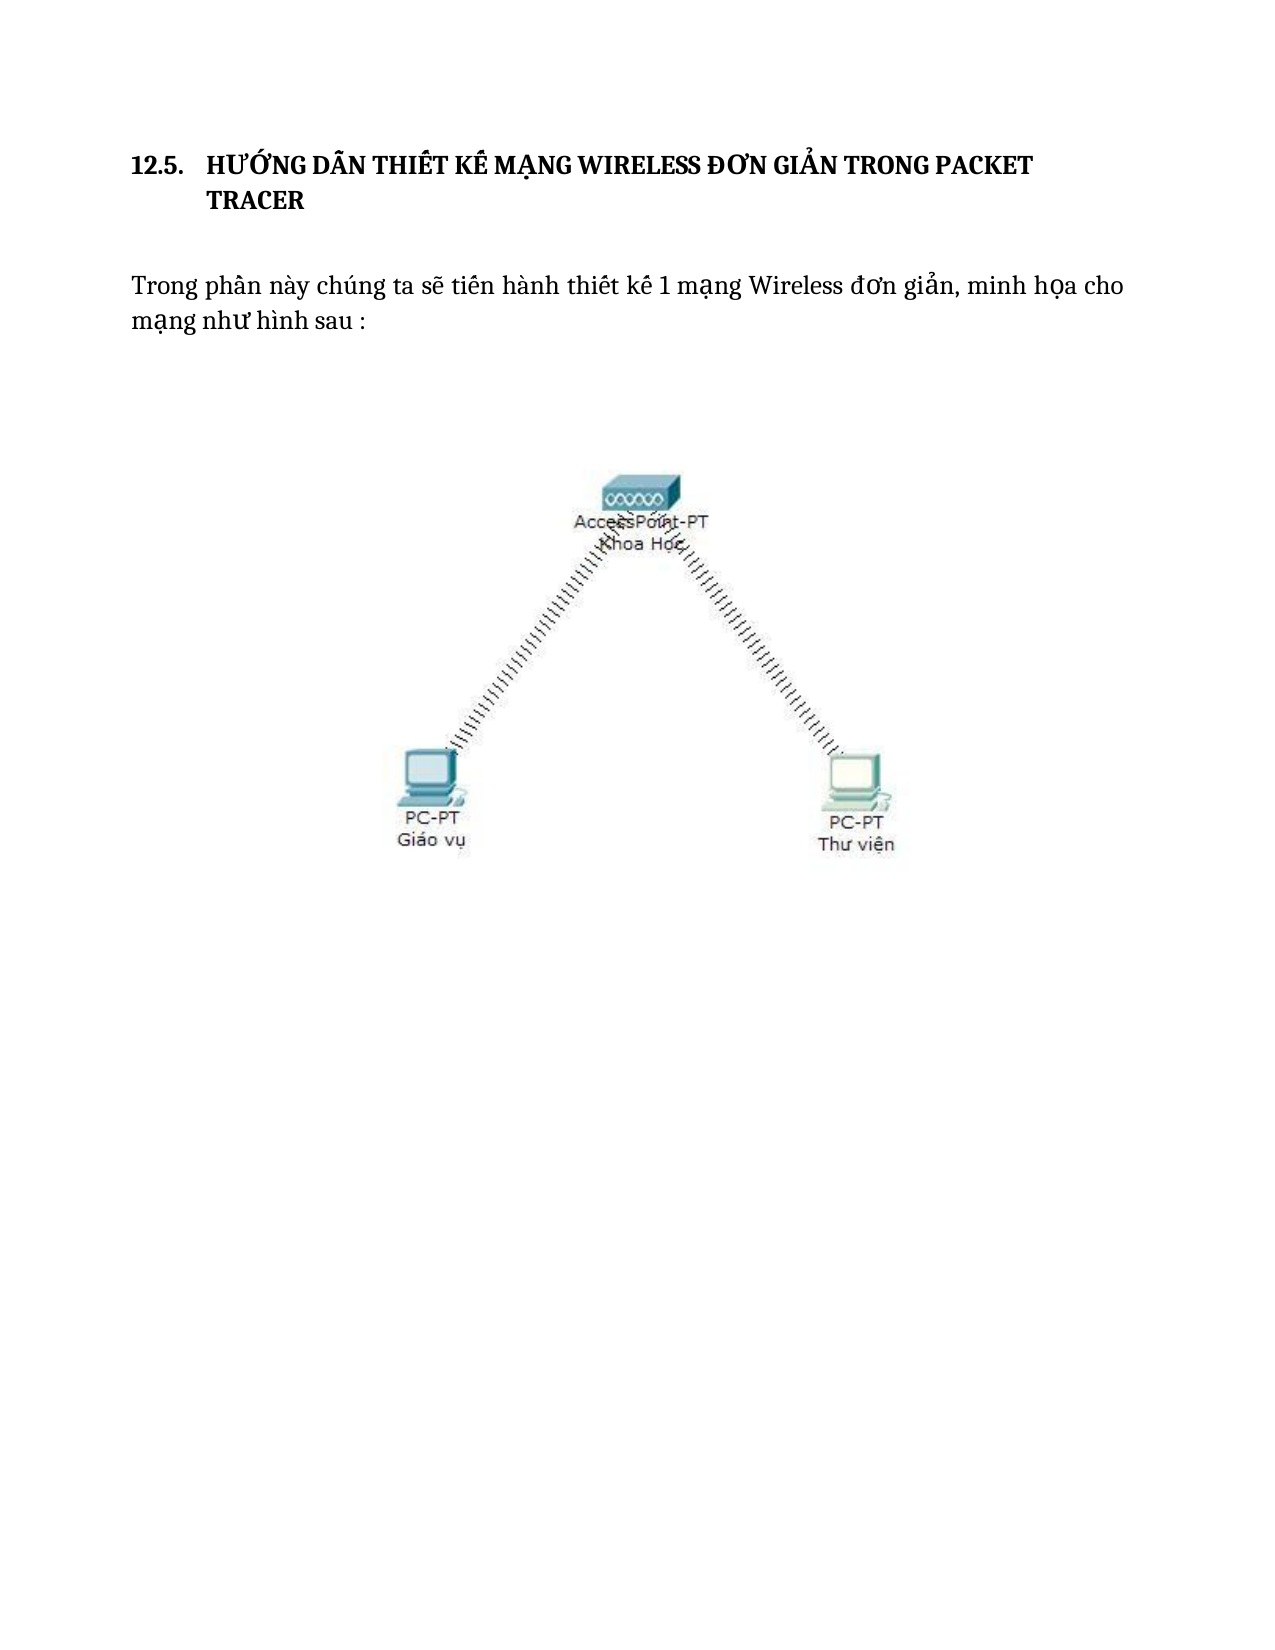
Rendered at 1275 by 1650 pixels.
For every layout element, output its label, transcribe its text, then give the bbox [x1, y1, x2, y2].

list HƯỚNG DẪN THIẾT KẾ MẠNG WIRELESS ĐƠN GIẢN TRONG PACKET TRACER [131, 150, 1092, 216]
text Trong phần này chúng ta sẽ tiến hành thiết kế 1 mạng Wireless đơn giản, minh họa cho mạng như hình sau : [131, 270, 1125, 336]
picture [233, 345, 1061, 998]
